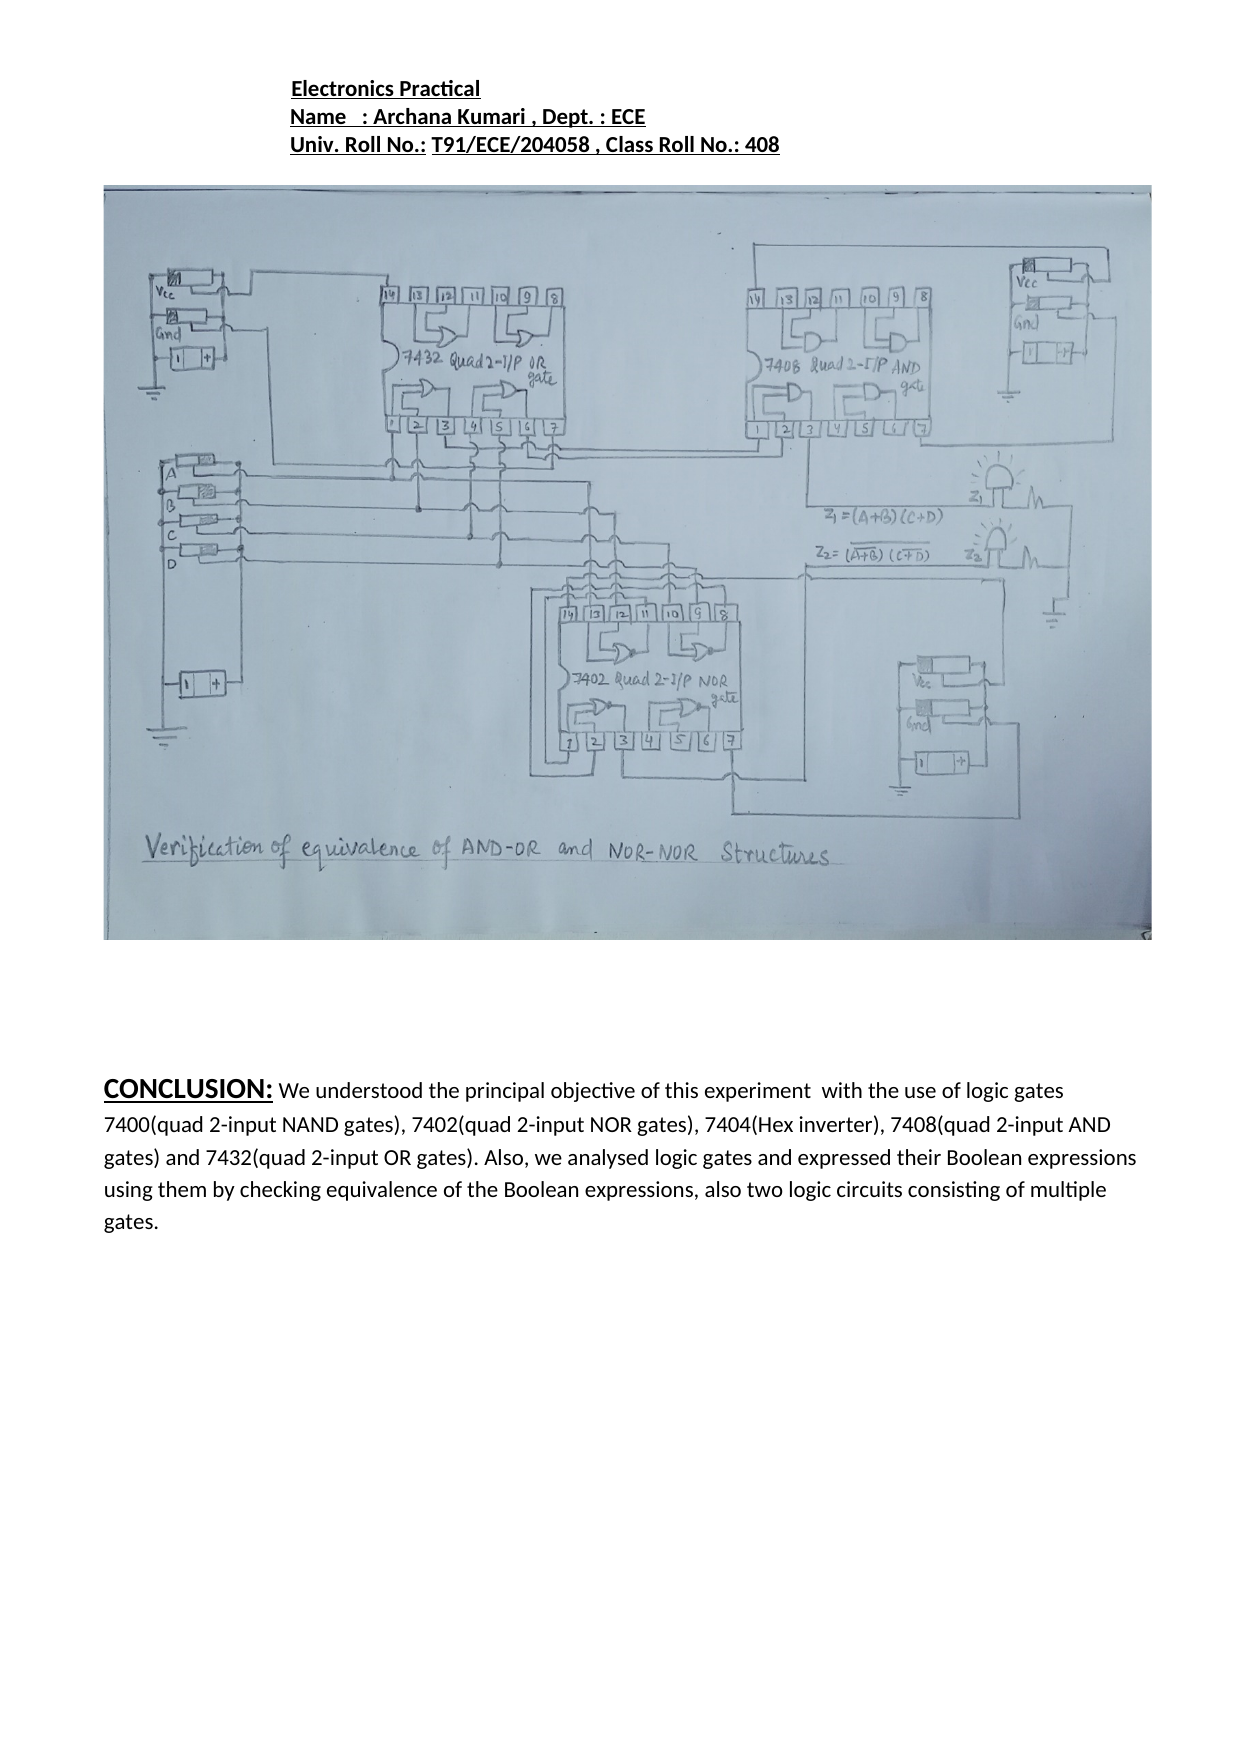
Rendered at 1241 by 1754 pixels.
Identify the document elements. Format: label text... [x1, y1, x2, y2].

picture [103, 185, 1152, 940]
text CONCLUSION: We understood the principal objective of this experiment with the use of logic gates 7400(quad 2-input NAND gates), 7402(quad 2-input NOR gates), 7404(Hex inverter), 7408(quad 2-input AND gates) and 7432(quad 2-input OR gates). Also, we analysed logic gates and expressed their Boolean expressions using them by checking equivalence of the Boolean expressions, also two logic circuits consisting of multiple gates. [103, 1071, 1152, 1235]
